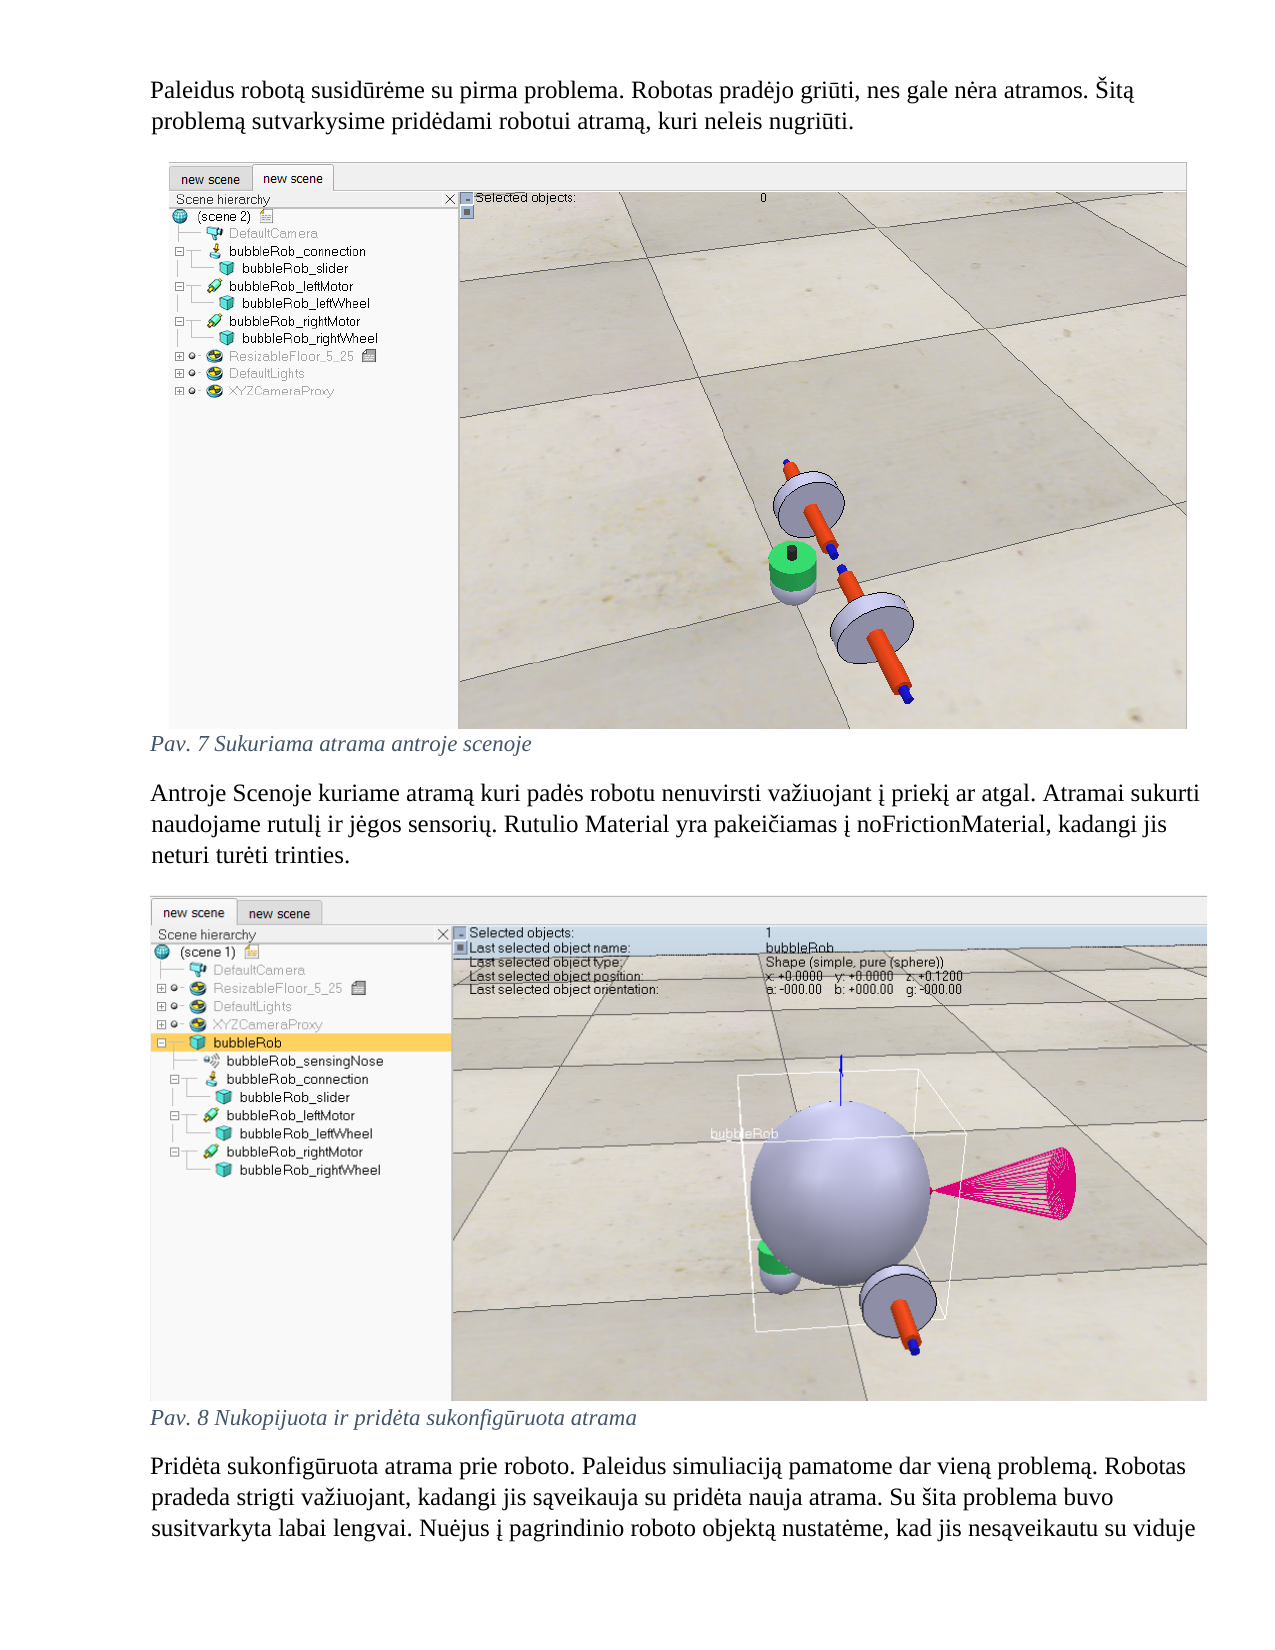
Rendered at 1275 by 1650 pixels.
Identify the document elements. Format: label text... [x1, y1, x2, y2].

picture [150, 895, 1208, 1401]
text Pav. 8 Nukopijuota ir pridėta sukonfigūruota atrama [150, 1404, 1205, 1431]
text Antroje Scenoje kuriame atramą kuri padės robotu nenuvirsti važiuojant į priekį ar atgal. Atramai sukurti naudojame rutulį ir jėgos sensorių. Rutulio Material yra pakeičiamas į noFrictionMaterial, kadangi jis neturi turėti trinties. [150, 778, 1205, 868]
text Paleidus robotą susidūrėme su pirma problema. Robotas pradėjo griūti, nes gale nėra atramos. Šitą problemą sutvarkysime pridėdami robotui atramą, kuri neleis nugriūti. [150, 75, 1205, 135]
text Pav. 7 Sukuriama atrama antroje scenoje [150, 730, 1205, 757]
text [150, 1451, 1205, 1542]
picture [168, 162, 1187, 729]
